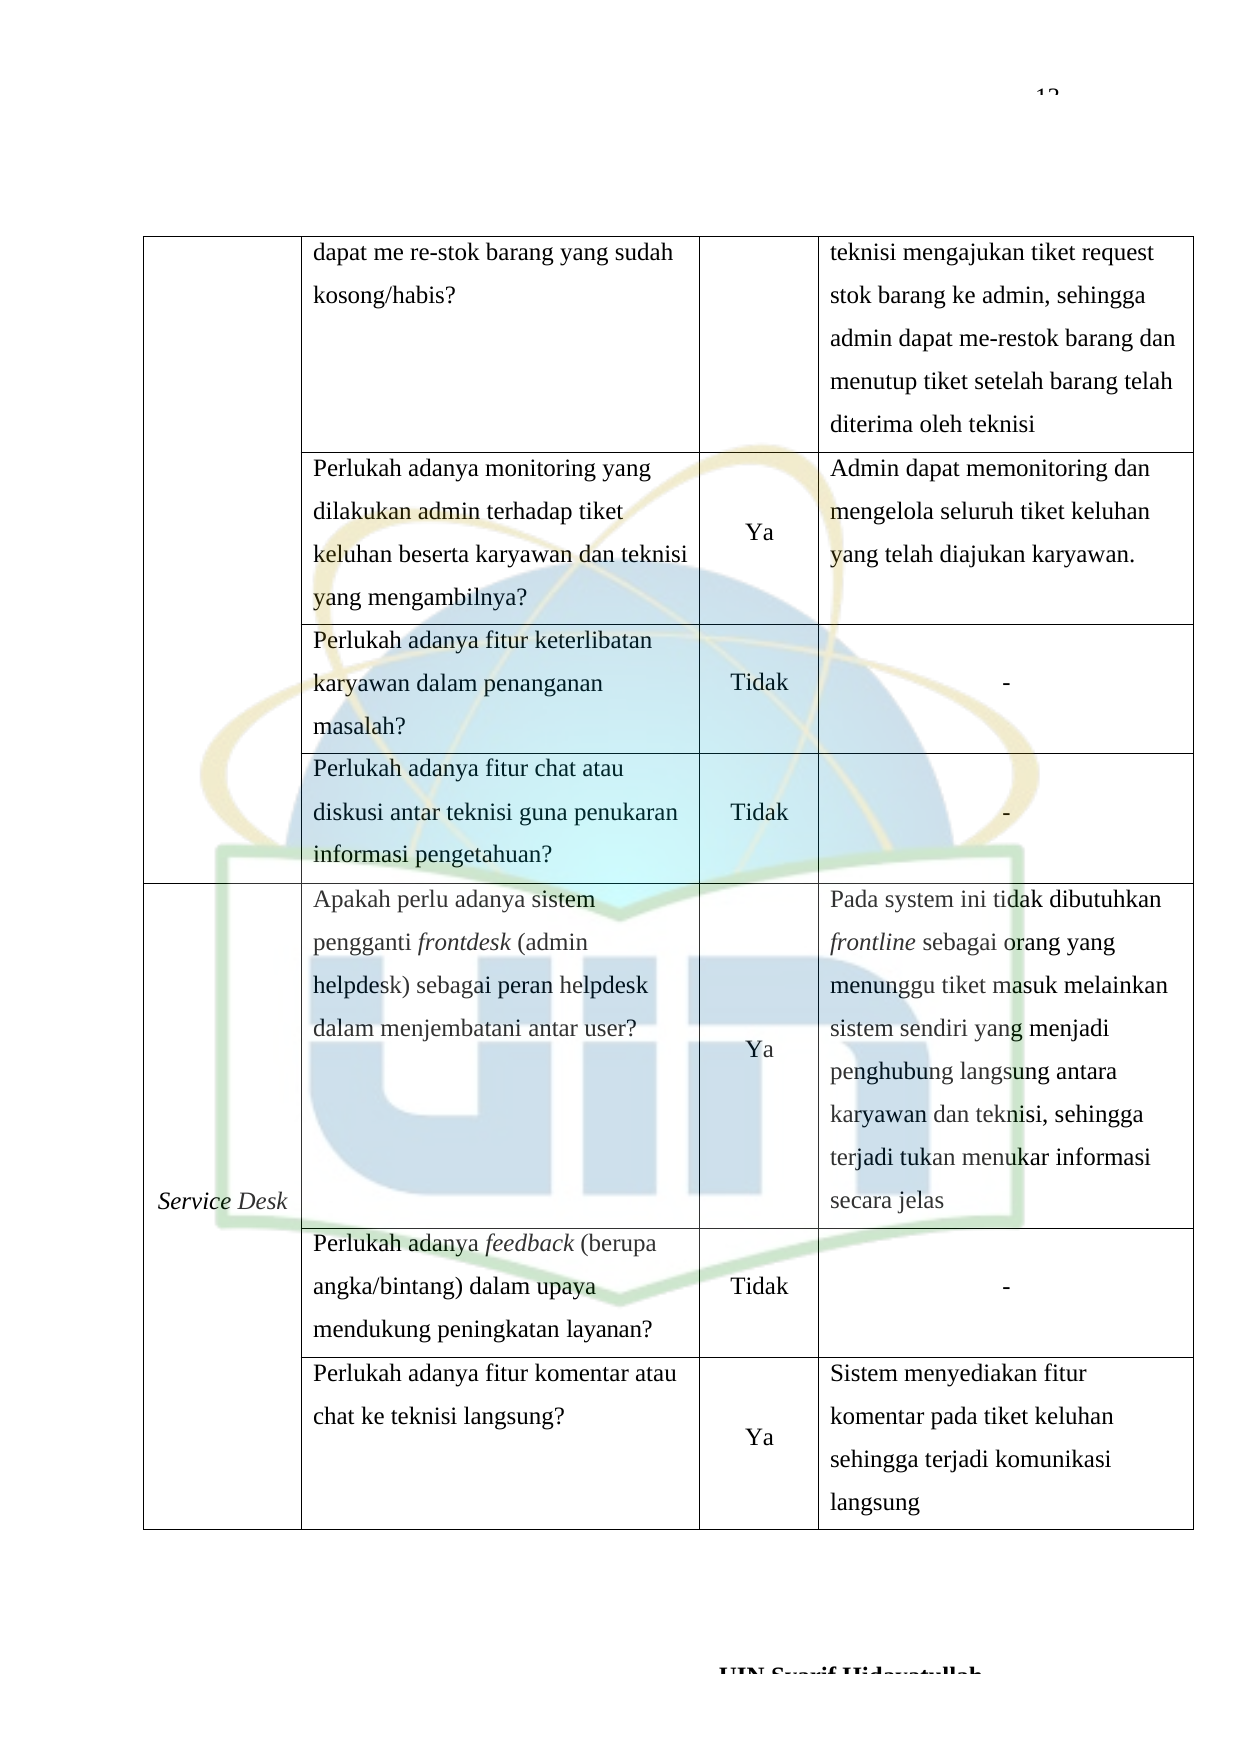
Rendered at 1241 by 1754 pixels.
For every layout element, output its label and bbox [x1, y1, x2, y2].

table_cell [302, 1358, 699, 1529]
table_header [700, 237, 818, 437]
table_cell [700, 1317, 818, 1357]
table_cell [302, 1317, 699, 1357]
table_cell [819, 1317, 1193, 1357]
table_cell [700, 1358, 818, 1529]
picture [0, 437, 1241, 1317]
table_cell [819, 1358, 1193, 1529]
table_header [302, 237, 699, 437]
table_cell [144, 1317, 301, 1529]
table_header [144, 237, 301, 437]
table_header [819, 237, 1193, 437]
